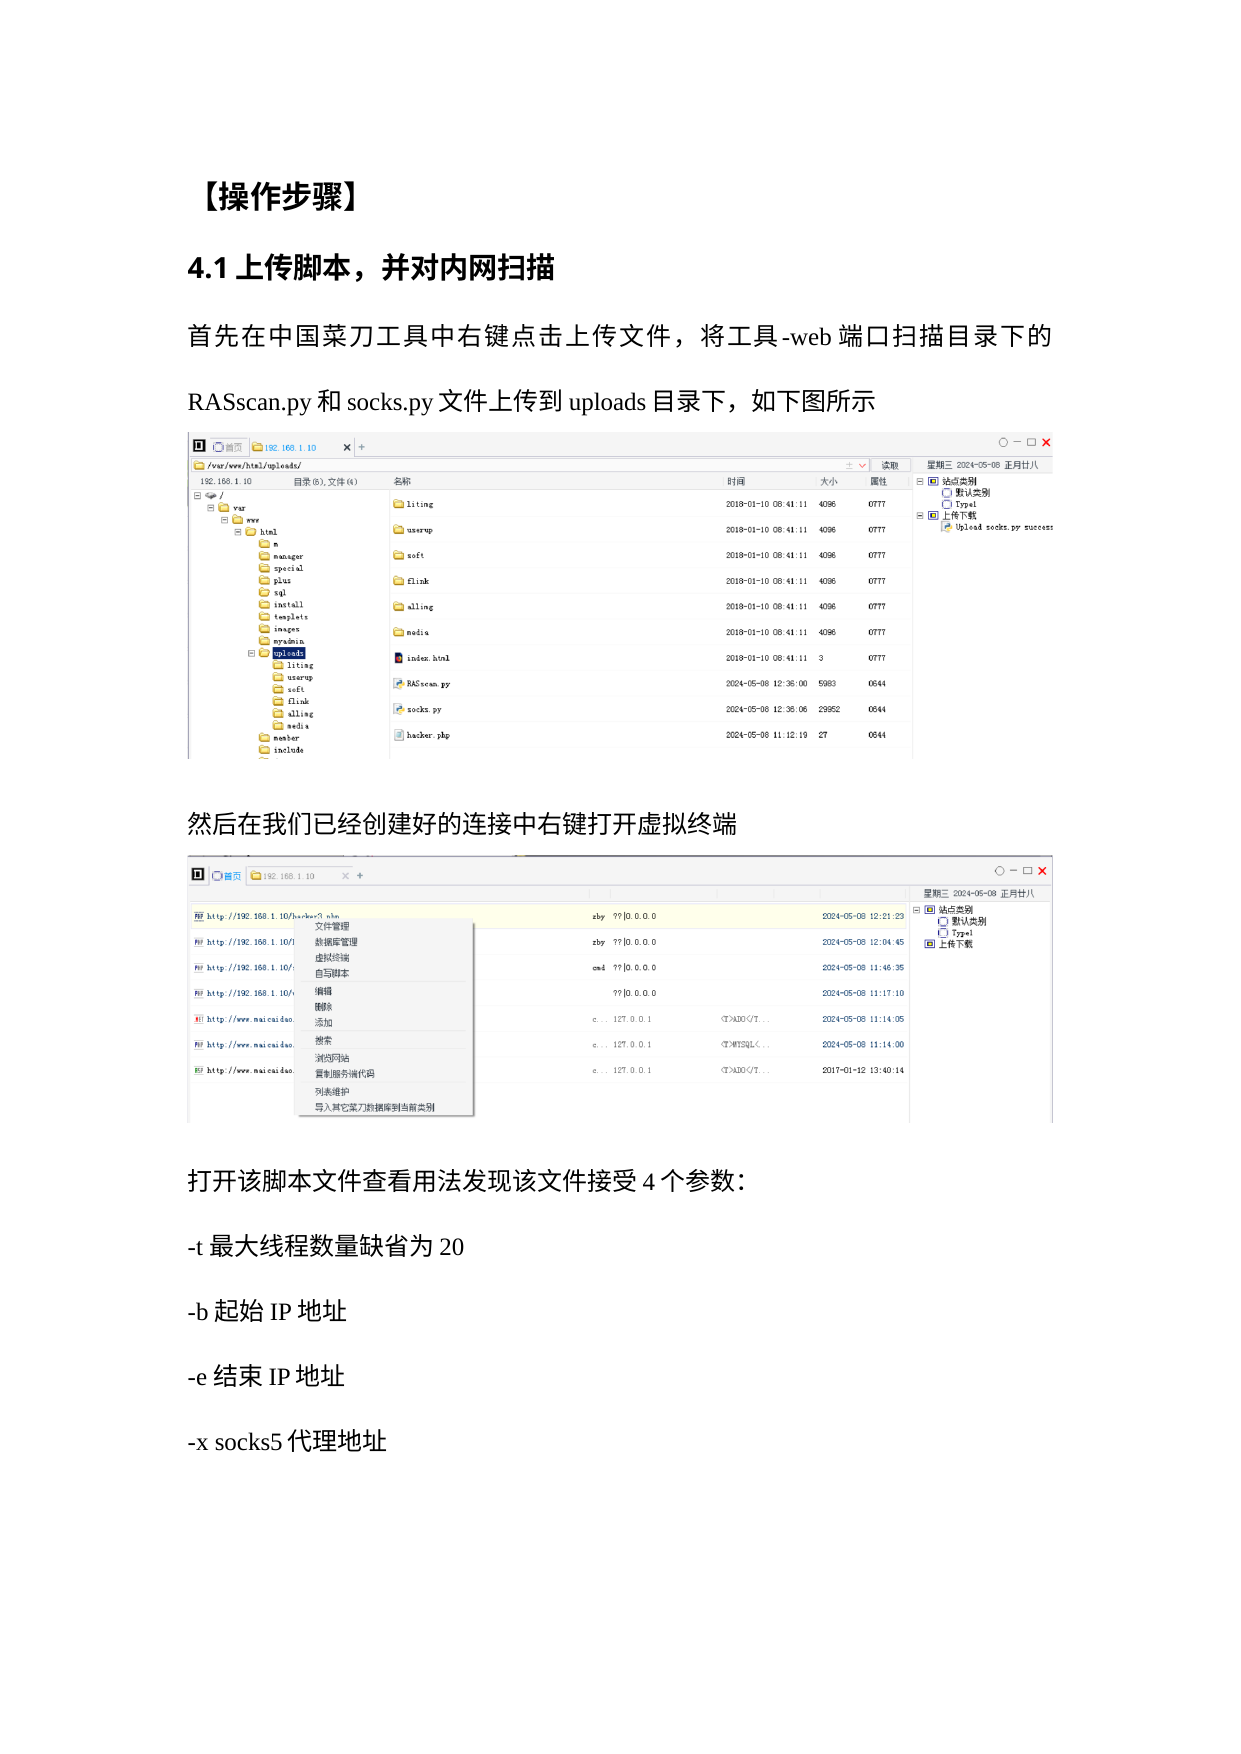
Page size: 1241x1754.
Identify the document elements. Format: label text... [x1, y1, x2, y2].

subtitle 【操作步骤】 [187, 162, 1053, 227]
picture [187, 855, 1053, 1123]
picture [187, 432, 1053, 759]
text -x socks5代理地址 [187, 1407, 1053, 1472]
text -e 结束IP地址 [187, 1342, 1053, 1407]
subtitle 4.1上传脚本，并对内网扫描 [187, 233, 1053, 298]
text 然后在我们已经创建好的连接中右键打开虚拟终端 [187, 790, 1053, 855]
text 打开该脚本文件查看用法发现该文件接受4个参数： [187, 1147, 1053, 1212]
text -b 起始IP地址 [187, 1277, 1053, 1342]
text -t 最大线程数量缺省为20 [187, 1212, 1053, 1277]
text 首先在中国菜刀工具中右键点击上传文件，将工具-web端口扫描目录下的RASscan.py和socks.py文件上传到uploads目录下，如下图所示 [187, 302, 1053, 432]
